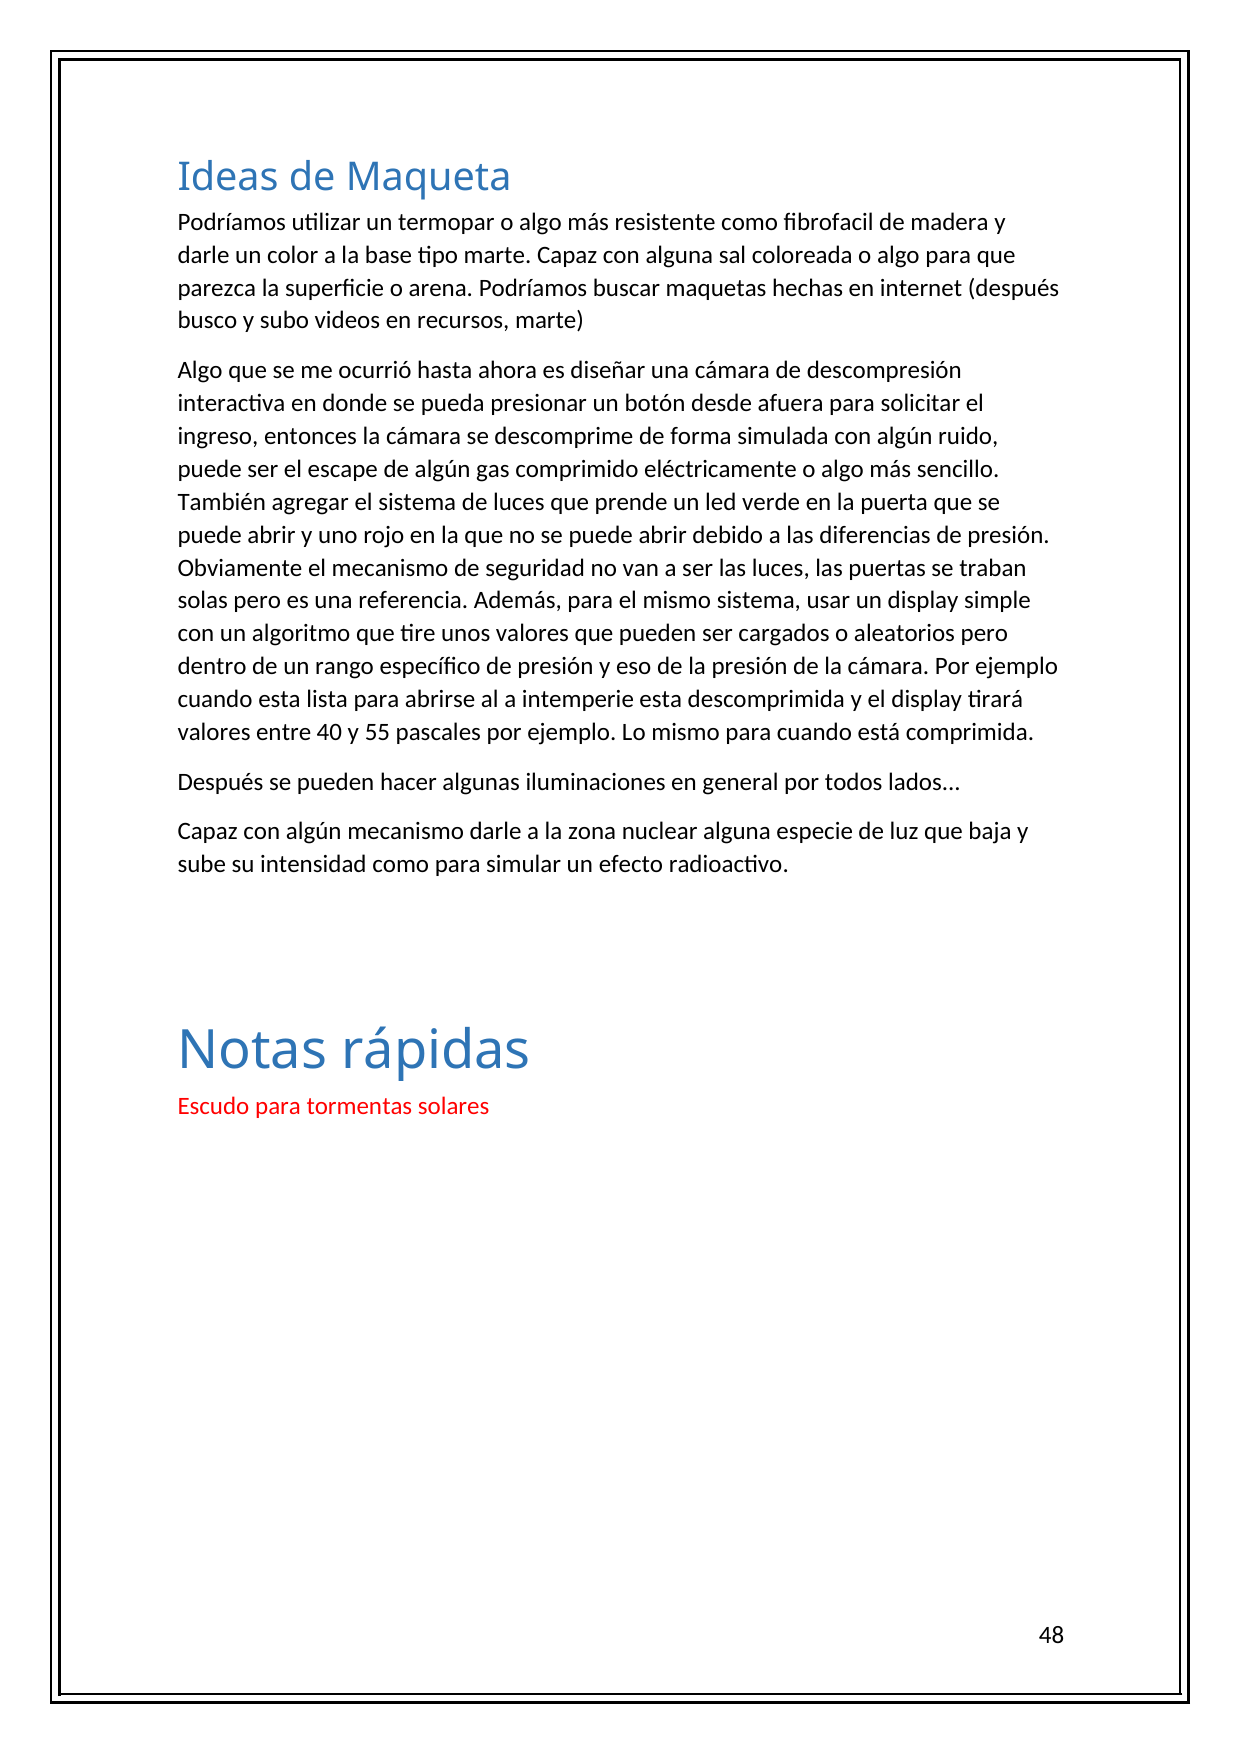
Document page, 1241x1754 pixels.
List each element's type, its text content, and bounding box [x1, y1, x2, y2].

text Capaz con algún mecanismo darle a la zona nuclear alguna especie de luz que baja y sube su intensidad como para simular un efecto radioactivo. [177, 815, 1063, 879]
subtitle Notas rápidas [177, 1011, 1063, 1084]
subtitle Ideas de Maqueta [177, 148, 1063, 202]
text Escudo para tormentas solares [177, 1090, 1063, 1121]
text Después se pueden hacer algunas iluminaciones en general por todos lados... [177, 766, 1063, 796]
text Podríamos utilizar un termopar o algo más resistente como fibrofacil de madera y darle un color a la base tipo marte. Capaz con alguna sal coloreada o algo para que parezca la superficie o arena. Podríamos buscar maquetas hechas en internet (después busco y subo videos en recursos, marte) [177, 206, 1063, 335]
text Algo que se me ocurrió hasta ahora es diseñar una cámara de descompresión interactiva en donde se pueda presionar un botón desde afuera para solicitar el ingreso, entonces la cámara se descomprime de forma simulada con algún ruido, puede ser el escape de algún gas comprimido eléctricamente o algo más sencillo. También agregar el sistema de luces que prende un led verde en la puerta que se puede abrir y uno rojo en la que no se puede abrir debido a las diferencias de presión. Obviamente el mecanismo de seguridad no van a ser las luces, las puertas se traban solas pero es una referencia. Además, para el mismo sistema, usar un display simple con un algoritmo que tire unos valores que pueden ser cargados o aleatorios pero dentro de un rango específico de presión y eso de la presión de la cámara. Por ejemplo cuando esta lista para abrirse al a intemperie esta descomprimida y el display tirará valores entre 40 y 55 pascales por ejemplo. Lo mismo para cuando está comprimida. [177, 354, 1063, 747]
